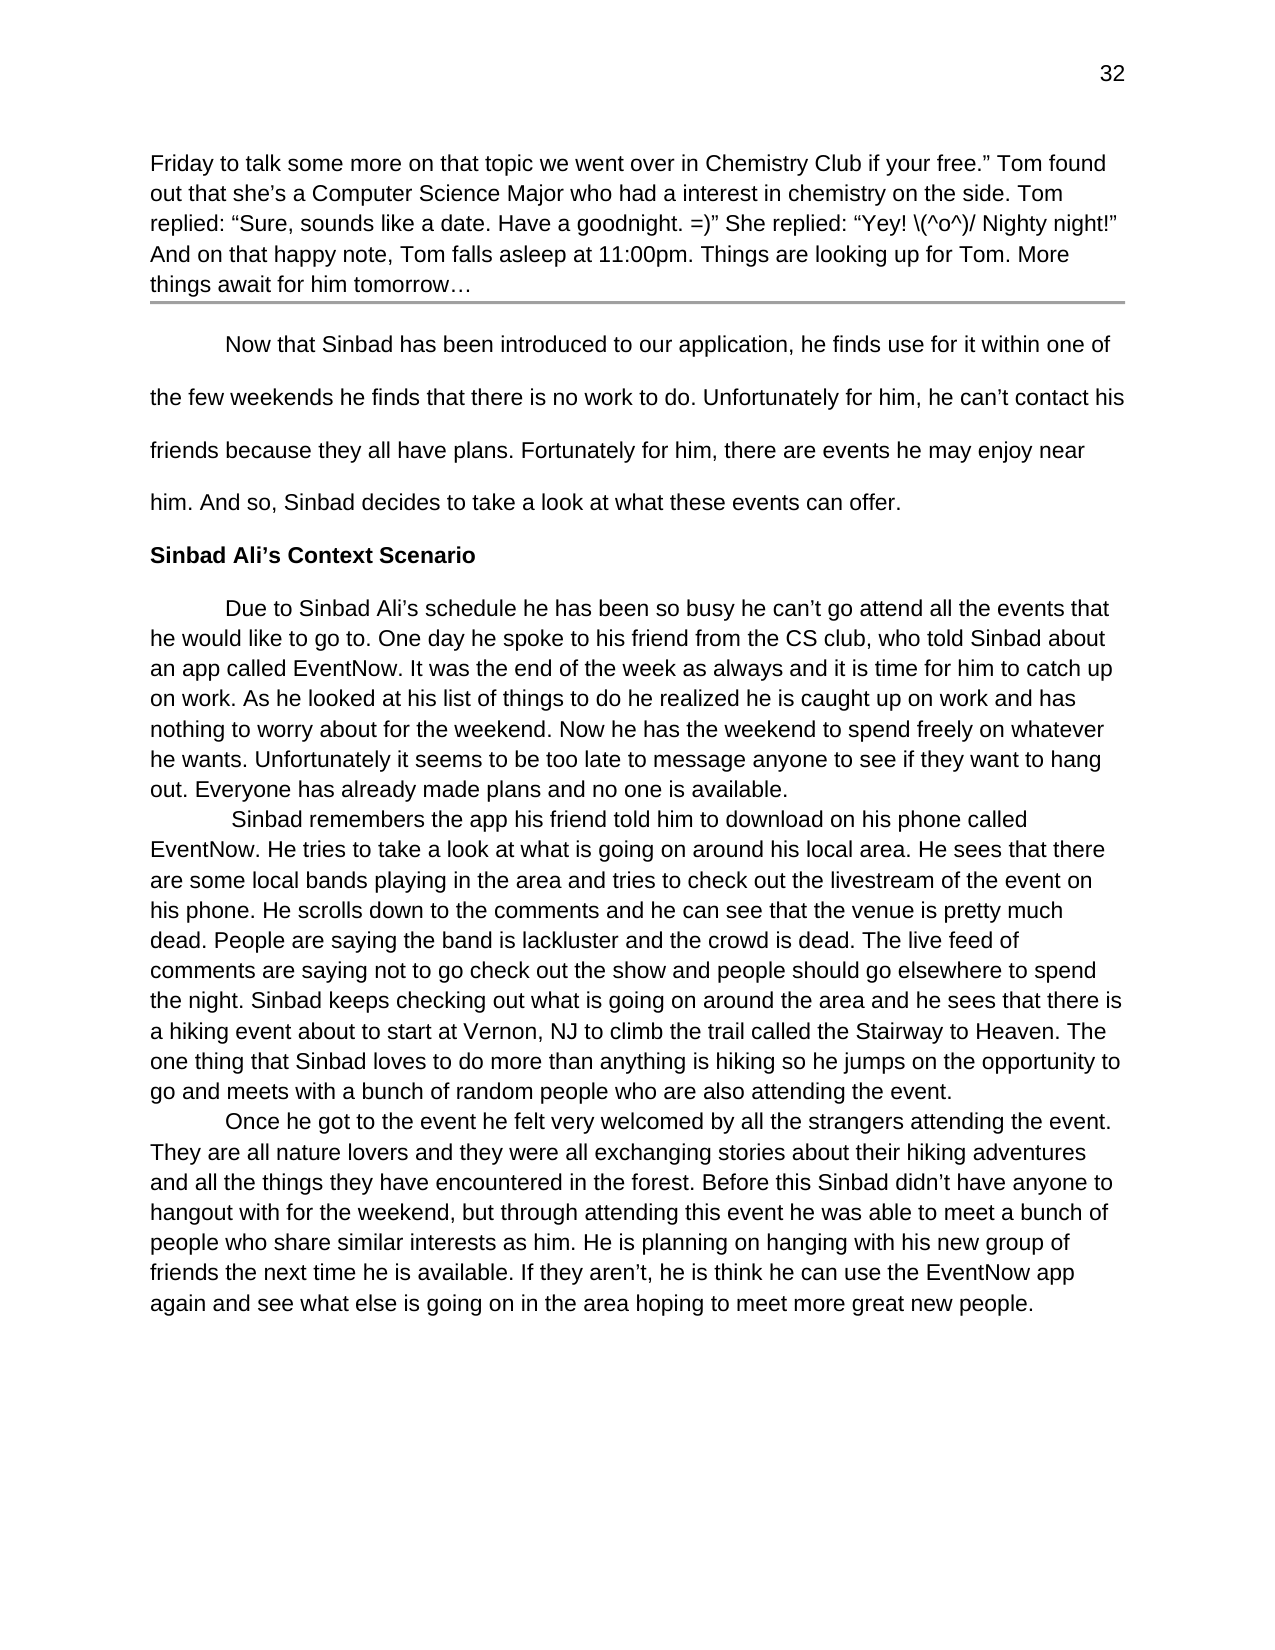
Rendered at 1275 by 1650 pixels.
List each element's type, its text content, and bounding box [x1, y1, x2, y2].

text Once he got to the event he felt very welcomed by all the strangers attending the event. They are all nature lovers and they were all exchanging stories about their hiking adventures and all the things they have encountered in the forest. Before this Sinbad didn’t have anyone to hangout with for the weekend, but through attending this event he was able to meet a bunch of people who share similar interests as him. He is planning on hanging with his new group of friends the next time he is available. If they aren’t, he is think he can use the EventNow app again and see what else is going on in the area hoping to meet more great new people. [150, 1108, 1125, 1316]
text Sinbad remembers the app his friend told him to download on his phone called EventNow. He tries to take a look at what is going on around his local area. He sees that there are some local bands playing in the area and tries to check out the livestream of the event on his phone. He scrolls down to the comments and he can see that the venue is pretty much dead. People are saying the band is lackluster and the crowd is dead. The live feed of comments are saying not to go check out the show and people should go elsewhere to spend the night. Sinbad keeps checking out what is going on around the area and he sees that there is a hiking event about to start at Vernon, NJ to climb the trail called the Stairway to Heaven. The one thing that Sinbad loves to do more than anything is hiking so he jumps on the opportunity to go and meets with a bunch of random people who are also attending the event. [150, 806, 1125, 1104]
text Now that Sinbad has been introduced to our application, he finds use for it within one of the few weekends he finds that there is no work to do. Unfortunately for him, he can’t contact his friends because they all have plans. Fortunately for him, there are events he may enjoy near him. And so, Sinbad decides to take a look at what these events can offer. [150, 331, 1125, 516]
text Sinbad Ali’s Context Scenario [150, 542, 1125, 568]
text Due to Sinbad Ali’s schedule he has been so busy he can’t go attend all the events that he would like to go to. One day he spoke to his friend from the CS club, who told Sinbad about an app called EventNow. It was the end of the week as always and it is time for him to catch up on work. As he looked at his list of things to do he realized he is caught up on work and has nothing to worry about for the weekend. Now he has the weekend to spend freely on whatever he wants. Unfortunately it seems to be too late to message anyone to see if they want to hang out. Everyone has already made plans and no one is available. [150, 595, 1125, 802]
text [150, 150, 1125, 297]
